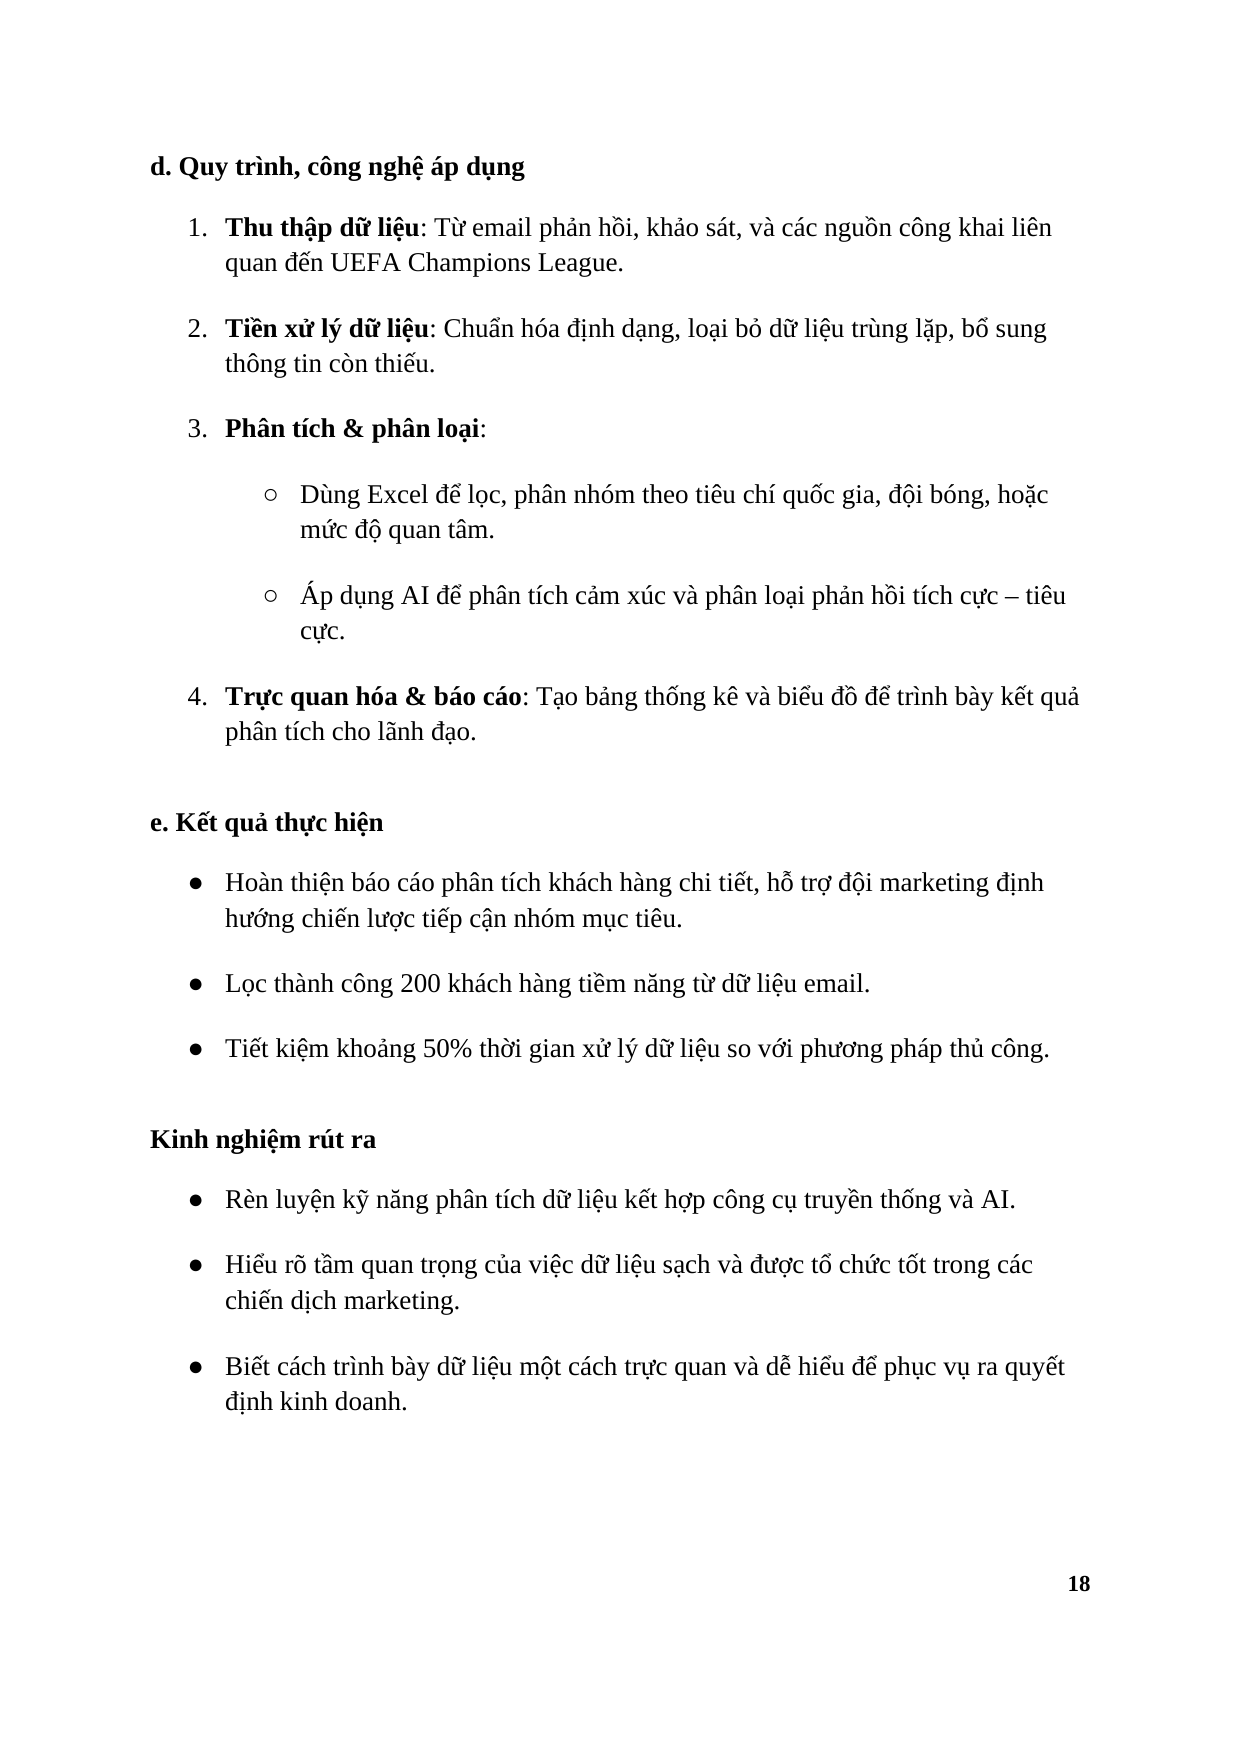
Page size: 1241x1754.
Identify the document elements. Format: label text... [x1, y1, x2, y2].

list Thu thập dữ liệu: Từ email phản hồi, khảo sát, và các nguồn công khai liên quan đến UEFA Champions League. [187, 211, 1090, 308]
list Phân tích & phân loại: [187, 413, 1090, 474]
list Áp dụng AI để phân tích cảm xúc và phân loại phản hồi tích cực – tiêu cực. [262, 579, 1090, 676]
list Biết cách trình bày dữ liệu một cách trực quan và dễ hiểu để phục vụ ra quyết định kinh doanh. [187, 1349, 1090, 1416]
text Kinh nghiệm rút ra [150, 1123, 1090, 1154]
list Trực quan hóa & báo cáo: Tạo bảng thống kê và biểu đồ để trình bày kết quả phân tích cho lãnh đạo. [187, 680, 1090, 777]
list Hiểu rõ tầm quan trọng của việc dữ liệu sạch và được tổ chức tốt trong các chiến dịch marketing. [187, 1249, 1090, 1346]
list Tiền xử lý dữ liệu: Chuẩn hóa định dạng, loại bỏ dữ liệu trùng lặp, bổ sung thông tin còn thiếu. [187, 312, 1090, 409]
list Tiết kiệm khoảng 50% thời gian xử lý dữ liệu so với phương pháp thủ công. [187, 1032, 1090, 1094]
text d. Quy trình, công nghệ áp dụng [150, 150, 1090, 181]
text e. Kết quả thực hiện [150, 806, 1090, 837]
list Hoàn thiện báo cáo phân tích khách hàng chi tiết, hỗ trợ đội marketing định hướng chiến lược tiếp cận nhóm mục tiêu. [187, 866, 1090, 963]
list Rèn luyện kỹ năng phân tích dữ liệu kết hợp công cụ truyền thống và AI. [187, 1183, 1090, 1245]
list Dùng Excel để lọc, phân nhóm theo tiêu chí quốc gia, đội bóng, hoặc mức độ quan tâm. [262, 478, 1090, 575]
list Lọc thành công 200 khách hàng tiềm năng từ dữ liệu email. [187, 967, 1090, 1029]
